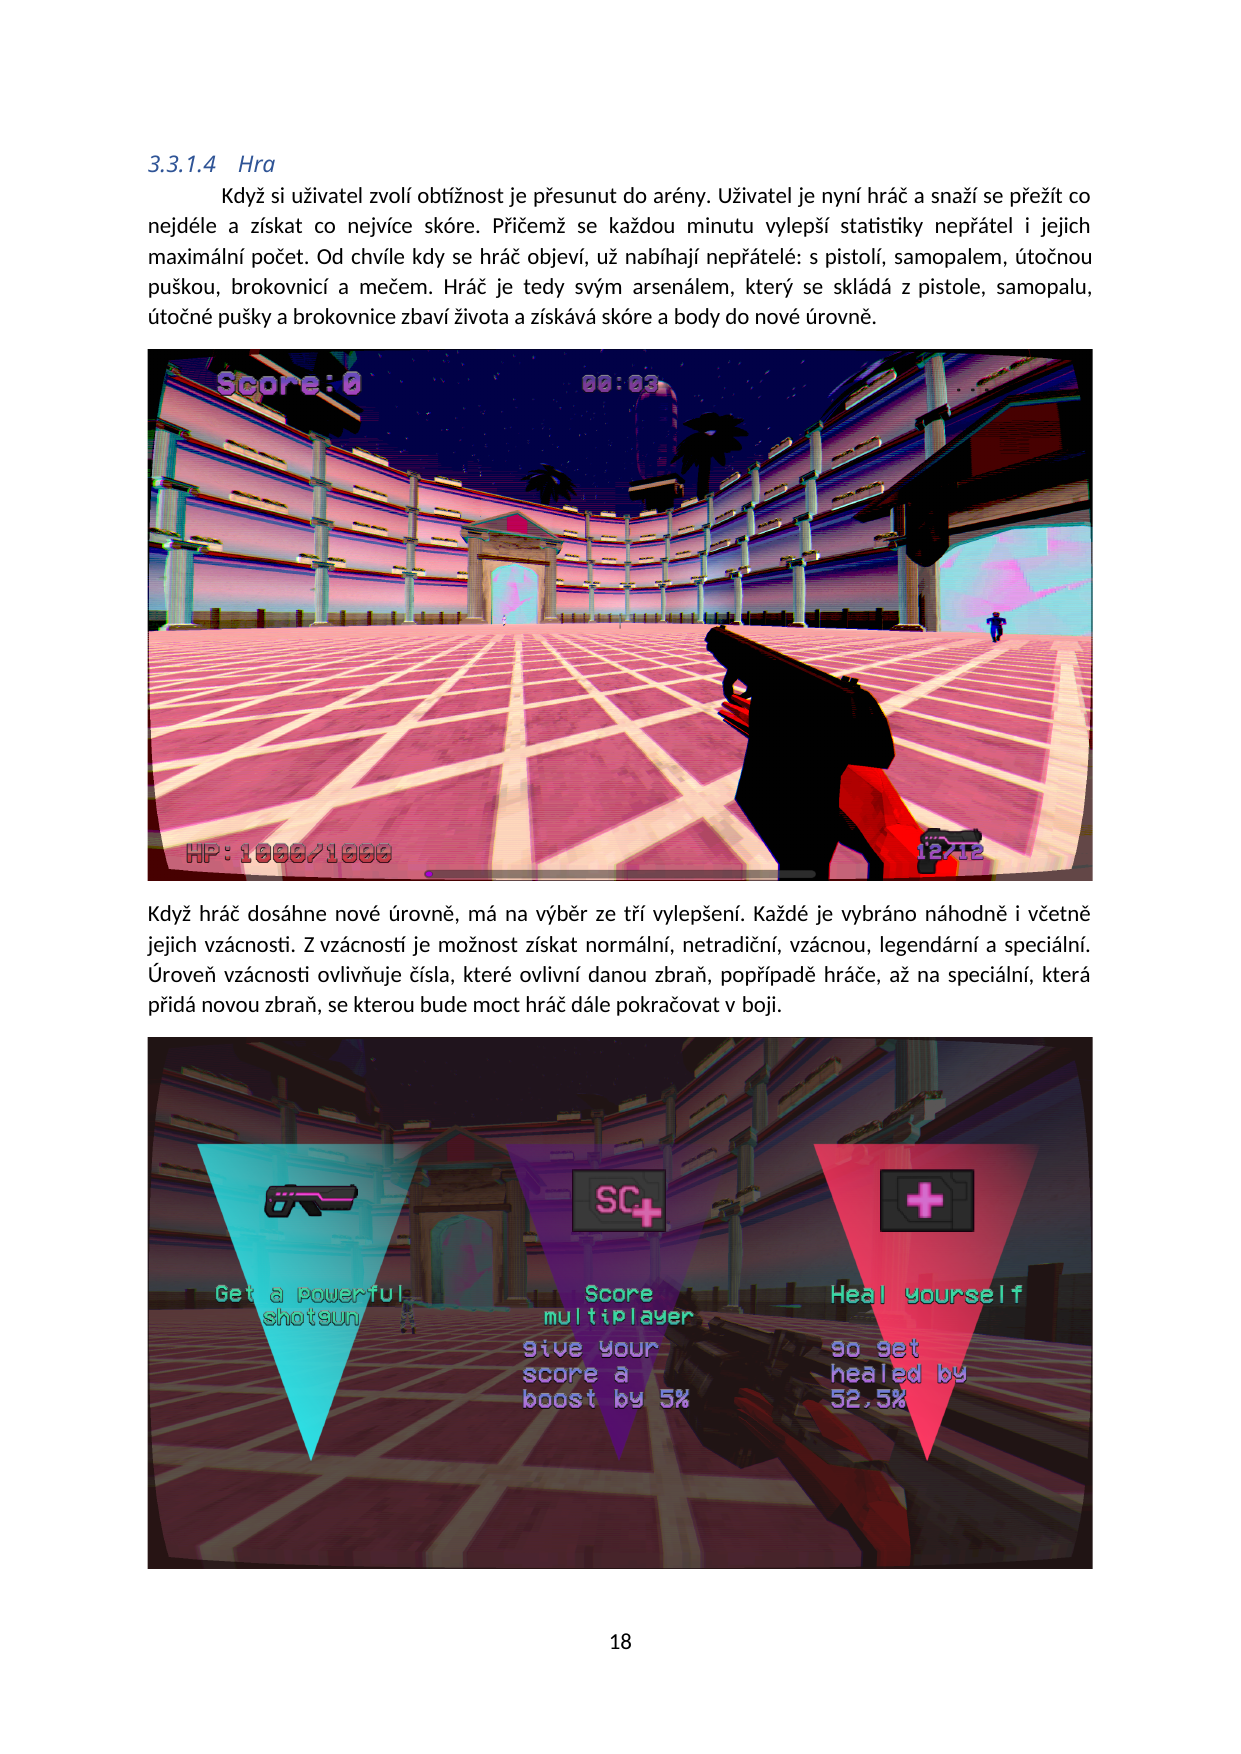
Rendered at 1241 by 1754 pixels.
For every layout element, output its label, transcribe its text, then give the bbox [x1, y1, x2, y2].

picture [147, 349, 1093, 881]
text Když hráč dosáhne nové úrovně, má na výběr ze tří vylepšení. Každé je vybráno náhodně i včetně jejich vzácnosti. Z vzácností je možnost získat normální, netradiční, vzácnou, legendární a speciální. Úroveň vzácnosti ovlivňuje čísla, které ovlivní danou zbraň, popřípadě hráče, až na speciální, která přidá novou zbraň, se kterou bude moct hráč dále pokračovat v boji. [148, 899, 1093, 1018]
subtitle Hra [148, 148, 1093, 179]
picture [147, 1037, 1093, 1569]
text Když si uživatel zvolí obtížnost je přesunut do arény. Uživatel je nyní hráč a snaží se přežít co nejdéle a získat co nejvíce skóre. Přičemž se každou minutu vylepší statistiky nepřátel i jejich maximální počet. Od chvíle kdy se hráč objeví, už nabíhají nepřátelé: s pistolí, samopalem, útočnou puškou, brokovnicí a mečem. Hráč je tedy svým arsenálem, který se skládá z pistole, samopalu, útočné pušky a brokovnice zbaví života a získává skóre a body do nové úrovně. [148, 181, 1093, 330]
